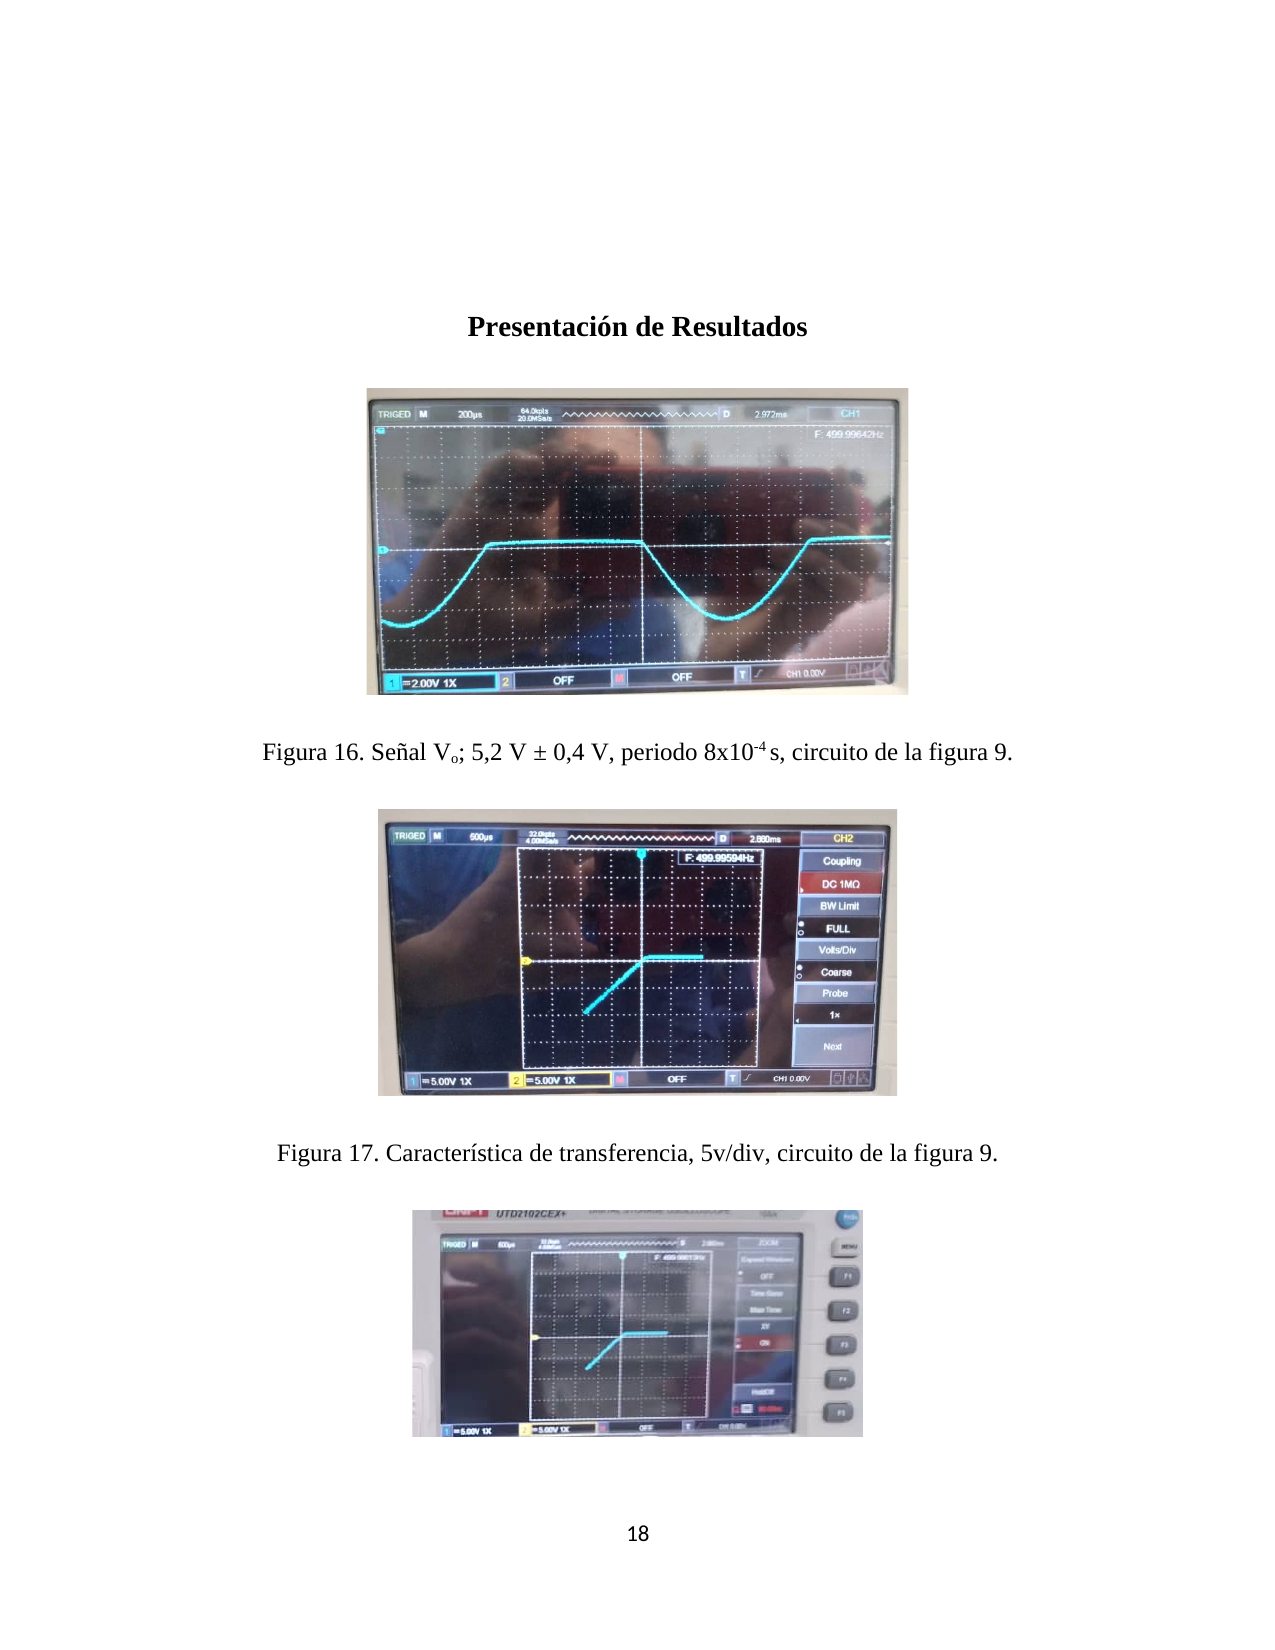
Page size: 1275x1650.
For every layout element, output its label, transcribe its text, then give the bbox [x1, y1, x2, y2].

text Figura 17. Característica de transferencia, 5v/div, circuito de la figura 9. [150, 1138, 1125, 1167]
picture [378, 809, 898, 1096]
picture [366, 388, 909, 695]
text Figura 16. Señal Vo; 5,2 V ± 0,4 V, periodo 8x10-4 s, circuito de la figura 9. [150, 737, 1125, 766]
text Presentación de Resultados [150, 309, 1125, 342]
picture [412, 1210, 863, 1437]
